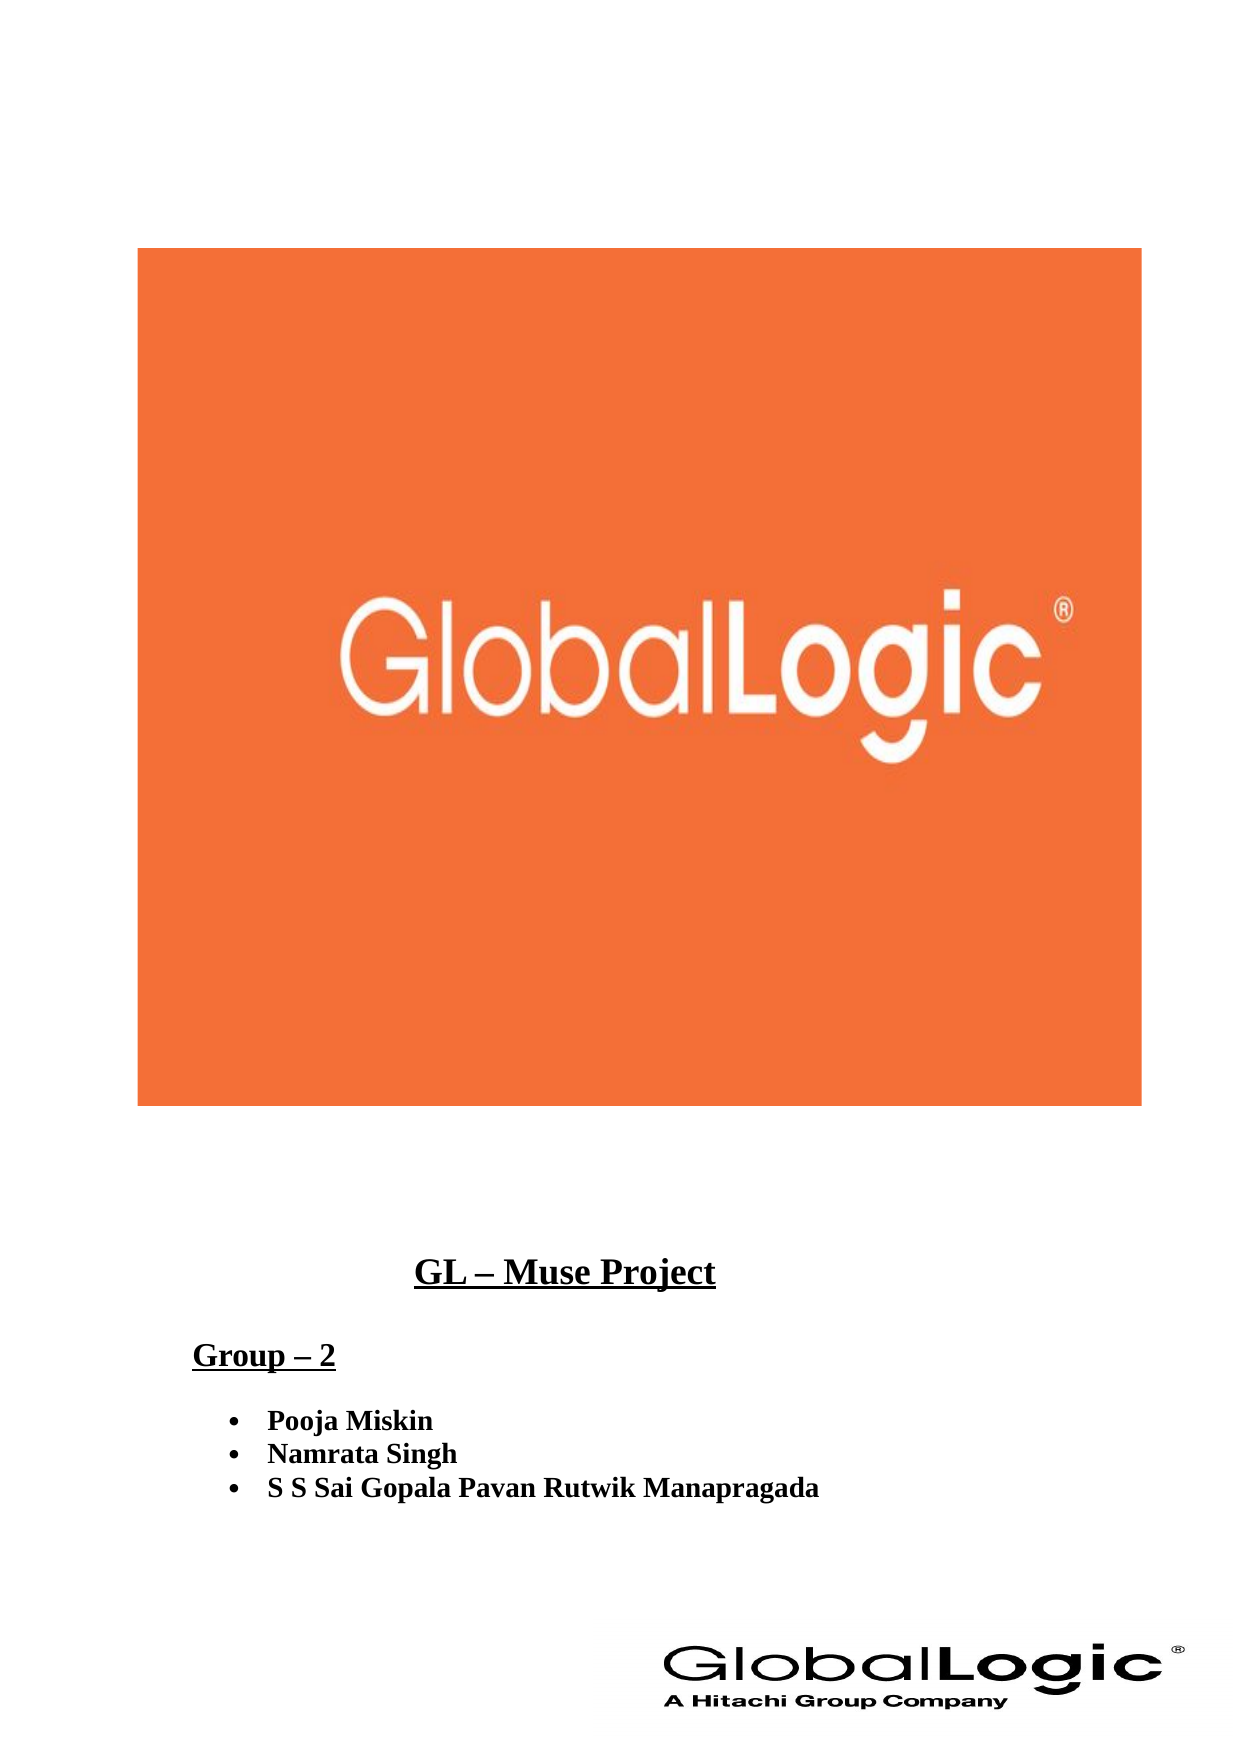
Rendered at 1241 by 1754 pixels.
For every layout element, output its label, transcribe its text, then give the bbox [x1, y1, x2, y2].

text Group – 2 [118, 1336, 1122, 1374]
list Namrata Singh [229, 1436, 1122, 1470]
picture [137, 248, 1142, 1106]
list S S Sai Gopala Pavan Rutwik Manapragada [229, 1470, 1122, 1503]
picture [592, 1616, 1233, 1736]
list Pooja Miskin [229, 1403, 1122, 1436]
text GL – Muse Project [118, 1249, 1122, 1292]
